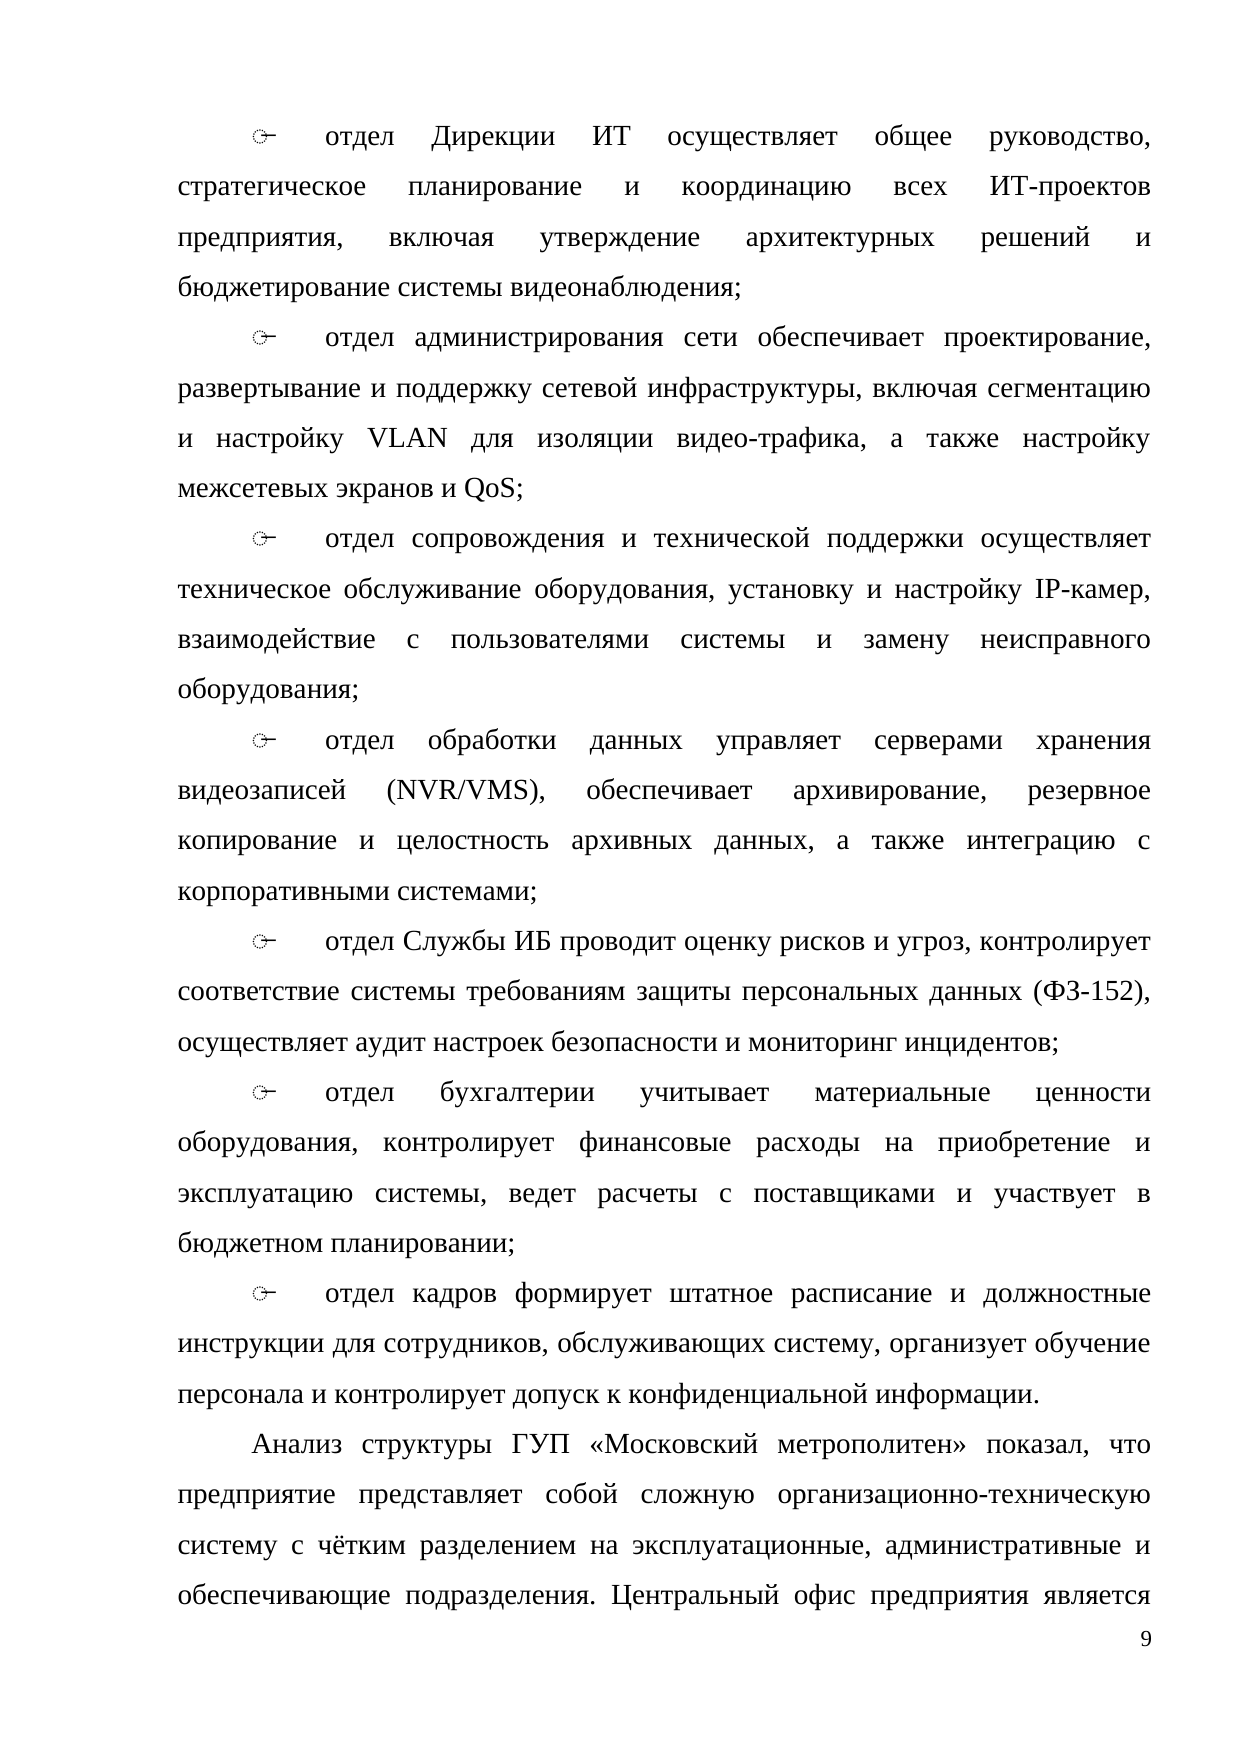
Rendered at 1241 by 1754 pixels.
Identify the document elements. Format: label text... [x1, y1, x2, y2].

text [177, 1426, 1152, 1611]
list отдел сопровождения и технической поддержки осуществляет техническое обслуживание оборудования, установку и настройку IP-камер, взаимодействие с пользователями системы и замену неисправного оборудования; [177, 521, 1152, 705]
list отдел кадров формирует штатное расписание и должностные инструкции для сотрудников, обслуживающих систему, организует обучение персонала и контролирует допуск к конфиденциальной информации. [177, 1275, 1152, 1409]
list отдел Службы ИБ проводит оценку рисков и угроз, контролирует соответствие системы требованиям защиты персональных данных (ФЗ-152), осуществляет аудит настроек безопасности и мониторинг инцидентов; [177, 923, 1152, 1057]
list отдел администрирования сети обеспечивает проектирование, развертывание и поддержку сетевой инфраструктуры, включая сегментацию и настройку VLAN для изоляции видео-трафика, а также настройку межсетевых экранов и QoS; [177, 319, 1152, 504]
list отдел обработки данных управляет серверами хранения видеозаписей (NVR/VMS), обеспечивает архивирование, резервное копирование и целостность архивных данных, а также интеграцию с корпоративными системами; [177, 722, 1152, 906]
list отдел бухгалтерии учитывает материальные ценности оборудования, контролирует финансовые расходы на приобретение и эксплуатацию системы, ведет расчеты с поставщиками и участвует в бюджетном планировании; [177, 1074, 1152, 1258]
list отдел Дирекции ИТ осуществляет общее руководство, стратегическое планирование и координацию всех ИТ-проектов предприятия, включая утверждение архитектурных решений и бюджетирование системы видеонаблюдения; [177, 118, 1152, 303]
